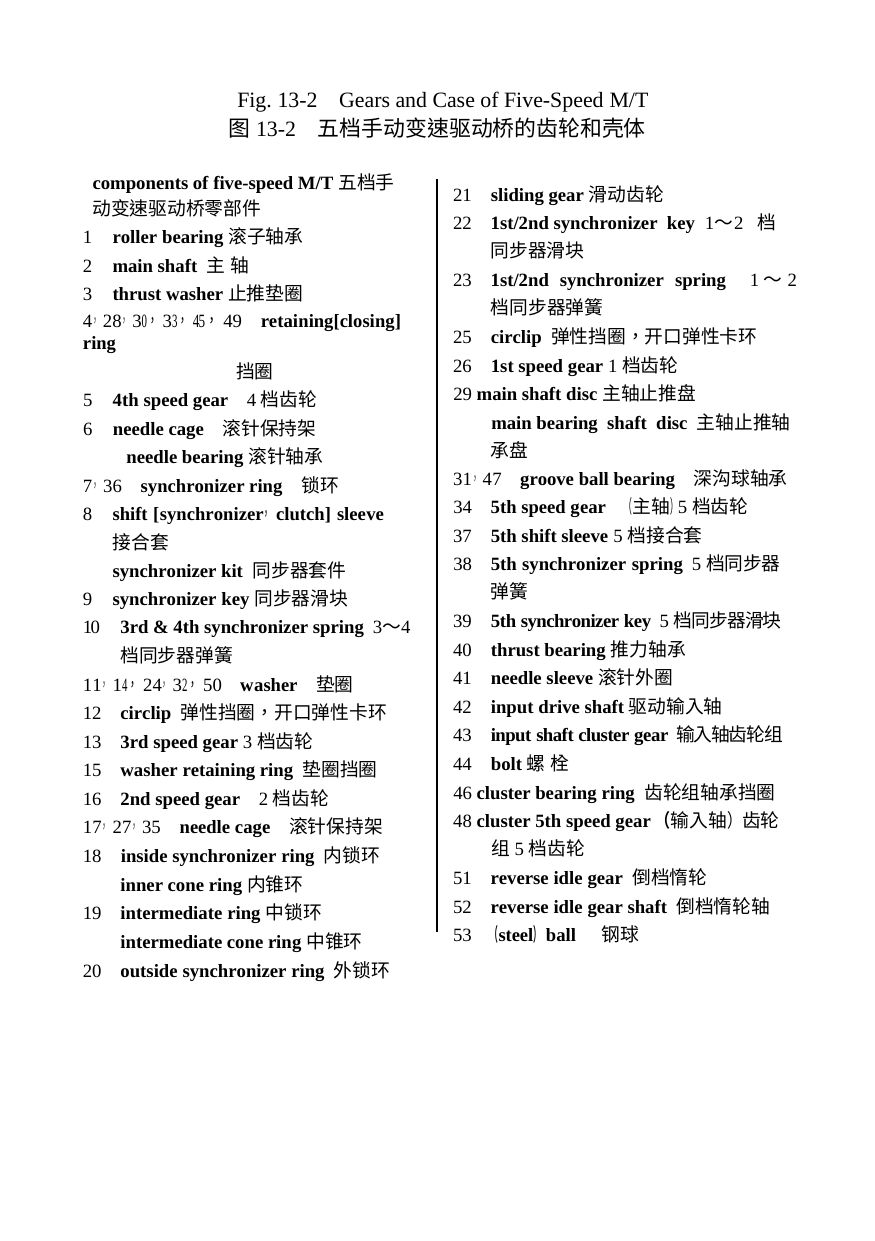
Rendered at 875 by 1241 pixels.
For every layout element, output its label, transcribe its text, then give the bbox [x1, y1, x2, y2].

list thrust bearing 推力轴承 [453, 636, 814, 661]
list 4th speed gear 4 档齿轮 [67, 386, 317, 412]
text 17， 27， 35 needle cage 滚针保持架 [83, 814, 424, 839]
list sliding gear 滑动齿轮 [453, 181, 814, 206]
list input drive shaft 驱动输入轴 [453, 693, 814, 719]
list needle cage 滚针保持架 [67, 415, 316, 441]
text inner cone ring 内锥环 [120, 871, 424, 897]
text 挡圈 [234, 358, 275, 383]
list bolt 螺 栓 [453, 750, 814, 776]
text intermediate cone ring 中锥环 [120, 928, 424, 954]
list 3rd & 4th synchronizer spring 3～4 [83, 614, 424, 639]
list needle sleeve 滚针外圈 [453, 664, 814, 690]
list main shaft 主 轴 [83, 252, 424, 278]
list 1st/2nd synchronizer key 1～2 档同步器滑块 [453, 209, 792, 263]
list circlip 弹性挡圈，开口弹性卡环 [453, 323, 814, 349]
list 2nd speed gear 2 档齿轮 [83, 785, 424, 811]
list 5th shift sleeve 5 档接合套 [453, 522, 814, 548]
text synchronizer kit 同步器套件 [112, 558, 424, 582]
list shift [synchronizer， clutch] sleeve 接合套 [83, 501, 421, 555]
list 1st speed gear 1 档齿轮 [453, 352, 814, 377]
list intermediate ring 中锁环 [83, 899, 424, 925]
list thrust washer 止推垫圈 [83, 281, 424, 306]
list 3rd speed gear 3 档齿轮 [83, 728, 424, 754]
list reverse idle gear shaft 倒档惰轮轴 [453, 893, 814, 918]
list 5th synchronizer spring 5 档同步器弹簧 [453, 551, 791, 604]
text 31， 47 groove ball bearing 深沟球轴承 [453, 466, 814, 490]
text 29 main shaft disc 主轴止推盘 [453, 380, 814, 406]
list 1st/2nd synchronizer spring 1 ～ 2 [453, 266, 814, 292]
list reverse idle gear 倒档惰轮 [453, 864, 814, 890]
text needle bearing 滚针轴承 [67, 444, 323, 469]
list circlip 弹性挡圈，开口弹性卡环 [83, 699, 424, 725]
list （steel） ball 钢球 [453, 921, 814, 947]
list outside synchronizer ring 外锁环 [83, 957, 424, 982]
list input shaft cluster gear 输入轴齿轮组 [453, 722, 814, 747]
text 档同步器弹簧 [120, 642, 424, 668]
list roller bearing 滚子轴承 [83, 223, 424, 249]
text main bearing shaft disc 主轴止推轴承盘 [490, 409, 793, 463]
text 48 cluster 5th speed gear （输入轴）齿轮组 5 档齿轮 [453, 807, 791, 861]
text 档同步器弹簧 [491, 295, 814, 320]
text 4， 28， 30， 33， 45， 49 retaining[closing] ring [83, 310, 424, 353]
text 11， 14， 24， 32， 50 washer 垫圈 [83, 671, 424, 696]
text 34 5th speed gear （主轴）5 档齿轮 [453, 493, 814, 519]
text 图 13-2 五档手动变速驱动桥的齿轮和壳体 [228, 113, 814, 143]
text 7， 36 synchronizer ring 锁环 [83, 472, 424, 498]
list inside synchronizer ring 内锁环 [83, 842, 424, 868]
text 46 cluster bearing ring 齿轮组轴承挡圈 [453, 779, 814, 804]
text components of five-speed M/T 五档手动变速驱动桥零部件 [92, 169, 408, 221]
list washer retaining ring 垫圈挡圈 [83, 757, 424, 782]
subtitle Fig. 13-2 Gears and Case of Five-Speed M/T [237, 87, 814, 113]
list synchronizer key 同步器滑块 [83, 585, 424, 611]
list 5th synchronizer key 5 档同步器滑块 [453, 607, 814, 633]
